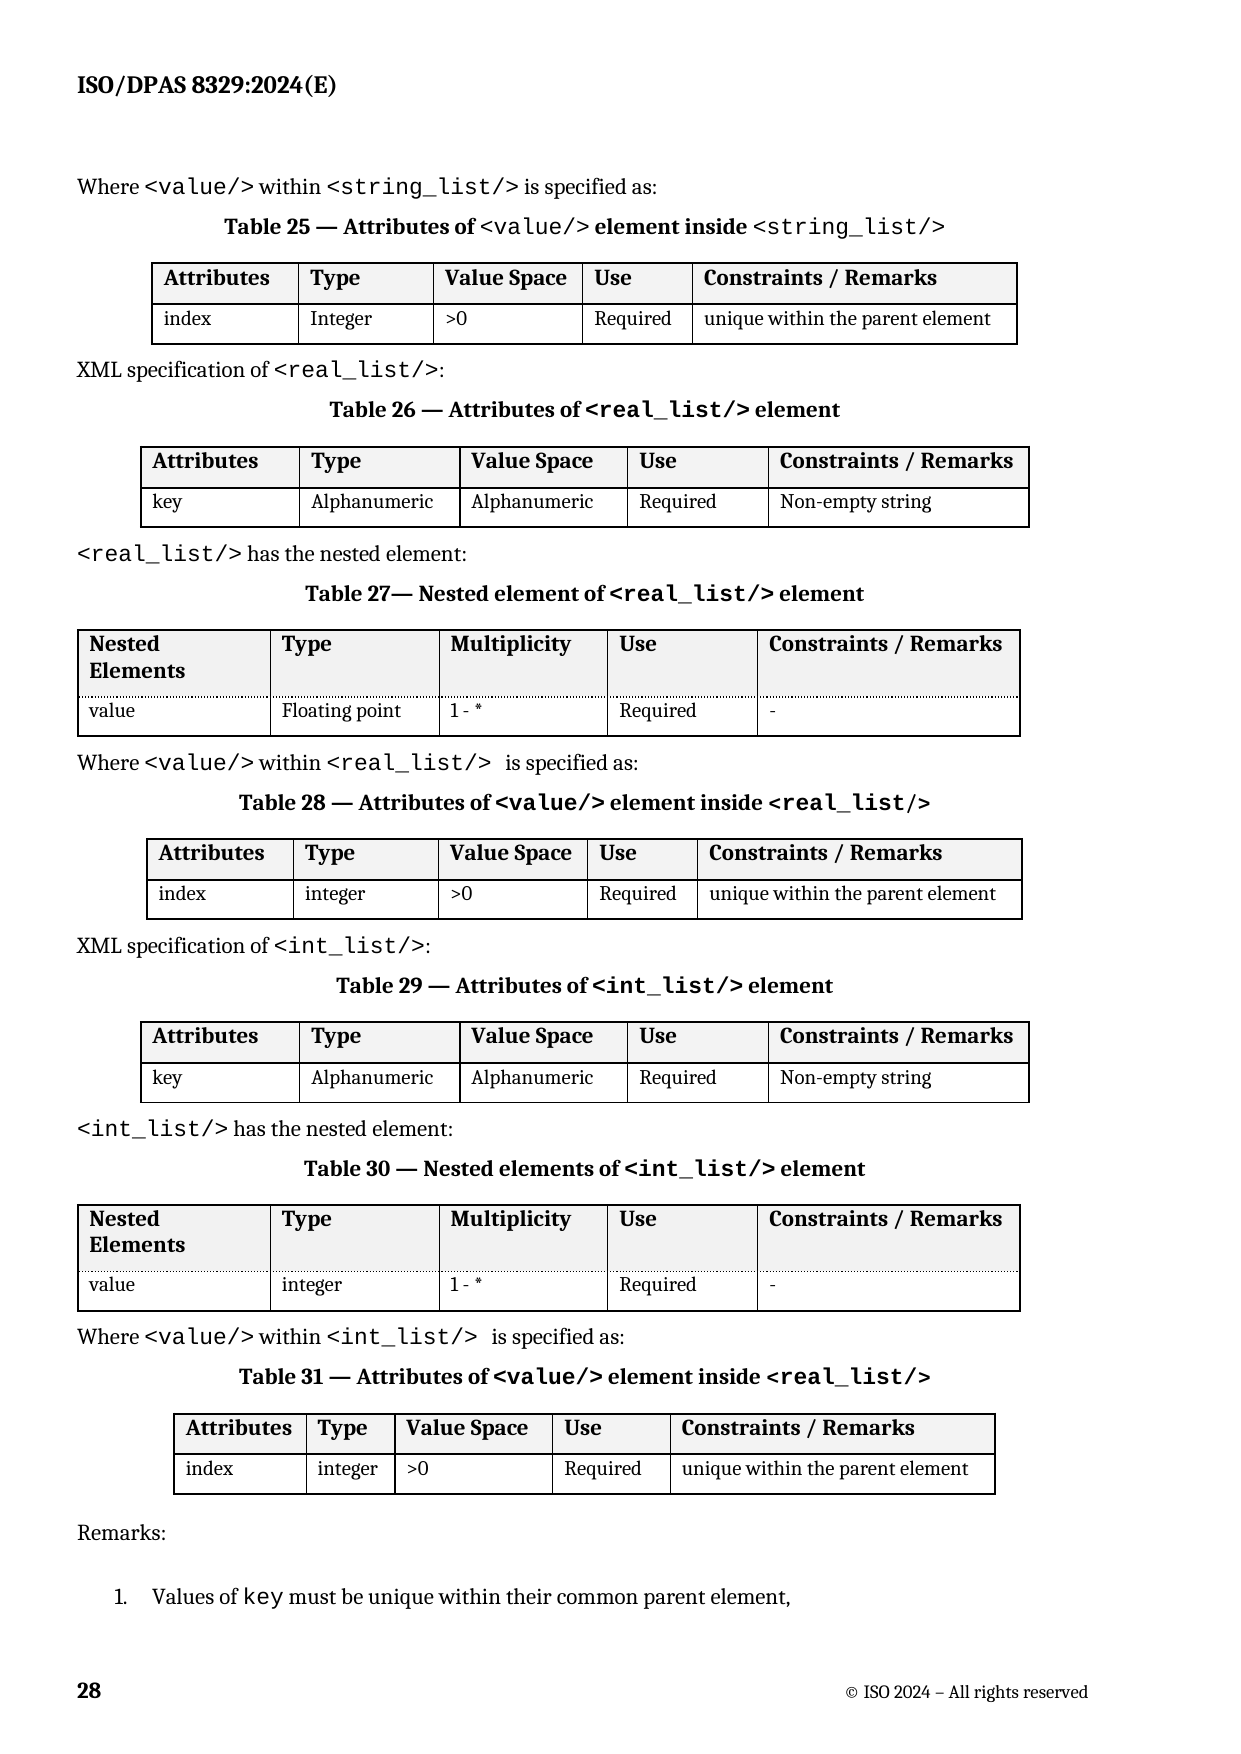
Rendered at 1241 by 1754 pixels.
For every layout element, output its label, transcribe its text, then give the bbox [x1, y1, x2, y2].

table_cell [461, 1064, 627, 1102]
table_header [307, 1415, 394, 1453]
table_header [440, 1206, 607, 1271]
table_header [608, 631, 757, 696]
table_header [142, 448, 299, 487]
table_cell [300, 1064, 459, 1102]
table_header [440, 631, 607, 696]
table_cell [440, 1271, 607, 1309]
text Table 29 — Attributes of <int_list/> element [77, 973, 1092, 1000]
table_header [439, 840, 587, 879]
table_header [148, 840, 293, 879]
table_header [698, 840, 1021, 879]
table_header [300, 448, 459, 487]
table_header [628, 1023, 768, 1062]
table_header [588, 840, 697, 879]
text Table 25 — Attributes of <value/> element inside <string_list/> [77, 214, 1092, 241]
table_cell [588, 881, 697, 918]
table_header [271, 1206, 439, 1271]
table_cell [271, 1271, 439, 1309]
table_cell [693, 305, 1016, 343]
text Table 30 — Nested elements of <int_list/> element [77, 1155, 1092, 1183]
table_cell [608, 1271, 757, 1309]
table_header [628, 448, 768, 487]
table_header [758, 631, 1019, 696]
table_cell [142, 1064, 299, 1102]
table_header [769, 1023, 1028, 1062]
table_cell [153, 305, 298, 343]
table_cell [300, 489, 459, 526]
text <int_list/> has the nested element: [77, 1115, 1092, 1143]
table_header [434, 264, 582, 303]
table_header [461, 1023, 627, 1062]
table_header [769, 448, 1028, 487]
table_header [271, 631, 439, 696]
text Table 31 — Attributes of <value/> element inside <real_list/> [77, 1364, 1092, 1392]
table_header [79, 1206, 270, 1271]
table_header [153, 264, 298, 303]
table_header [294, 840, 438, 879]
text Table 26 — Attributes of <real_list/> element [77, 397, 1092, 425]
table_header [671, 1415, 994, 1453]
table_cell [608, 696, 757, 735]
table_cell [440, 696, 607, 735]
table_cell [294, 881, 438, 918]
text Table 28 — Attributes of <value/> element inside <real_list/> [77, 789, 1092, 817]
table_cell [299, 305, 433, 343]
text <real_list/> has the nested element: [77, 541, 1092, 568]
text Table 27— Nested element of <real_list/> element [77, 581, 1092, 608]
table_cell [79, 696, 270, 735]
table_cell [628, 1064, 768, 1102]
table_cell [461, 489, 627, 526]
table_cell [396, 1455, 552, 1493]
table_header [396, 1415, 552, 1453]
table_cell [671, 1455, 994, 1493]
list Values of key must be unique within their common parent element, [114, 1584, 1092, 1611]
text Remarks: [77, 1520, 1092, 1546]
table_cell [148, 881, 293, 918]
text Where <value/> within <int_list/> is specified as: [77, 1324, 1092, 1352]
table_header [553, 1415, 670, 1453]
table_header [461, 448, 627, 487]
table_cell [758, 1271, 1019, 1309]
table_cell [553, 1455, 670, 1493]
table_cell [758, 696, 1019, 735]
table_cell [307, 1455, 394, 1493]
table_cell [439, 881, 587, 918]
text Where <value/> within <string_list/> is specified as: [77, 174, 1092, 201]
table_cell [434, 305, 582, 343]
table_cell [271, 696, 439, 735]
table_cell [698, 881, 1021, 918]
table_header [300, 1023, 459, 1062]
text XML specification of <real_list/>: [77, 357, 1092, 385]
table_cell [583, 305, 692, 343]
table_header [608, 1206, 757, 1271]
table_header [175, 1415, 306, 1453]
text Where <value/> within <real_list/> is specified as: [77, 749, 1092, 777]
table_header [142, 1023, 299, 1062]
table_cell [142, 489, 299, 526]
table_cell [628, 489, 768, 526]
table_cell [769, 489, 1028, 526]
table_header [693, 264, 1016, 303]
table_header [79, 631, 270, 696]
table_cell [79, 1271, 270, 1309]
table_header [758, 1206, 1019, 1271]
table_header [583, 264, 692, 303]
text XML specification of <int_list/>: [77, 933, 1092, 960]
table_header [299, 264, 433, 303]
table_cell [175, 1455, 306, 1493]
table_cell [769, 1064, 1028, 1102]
